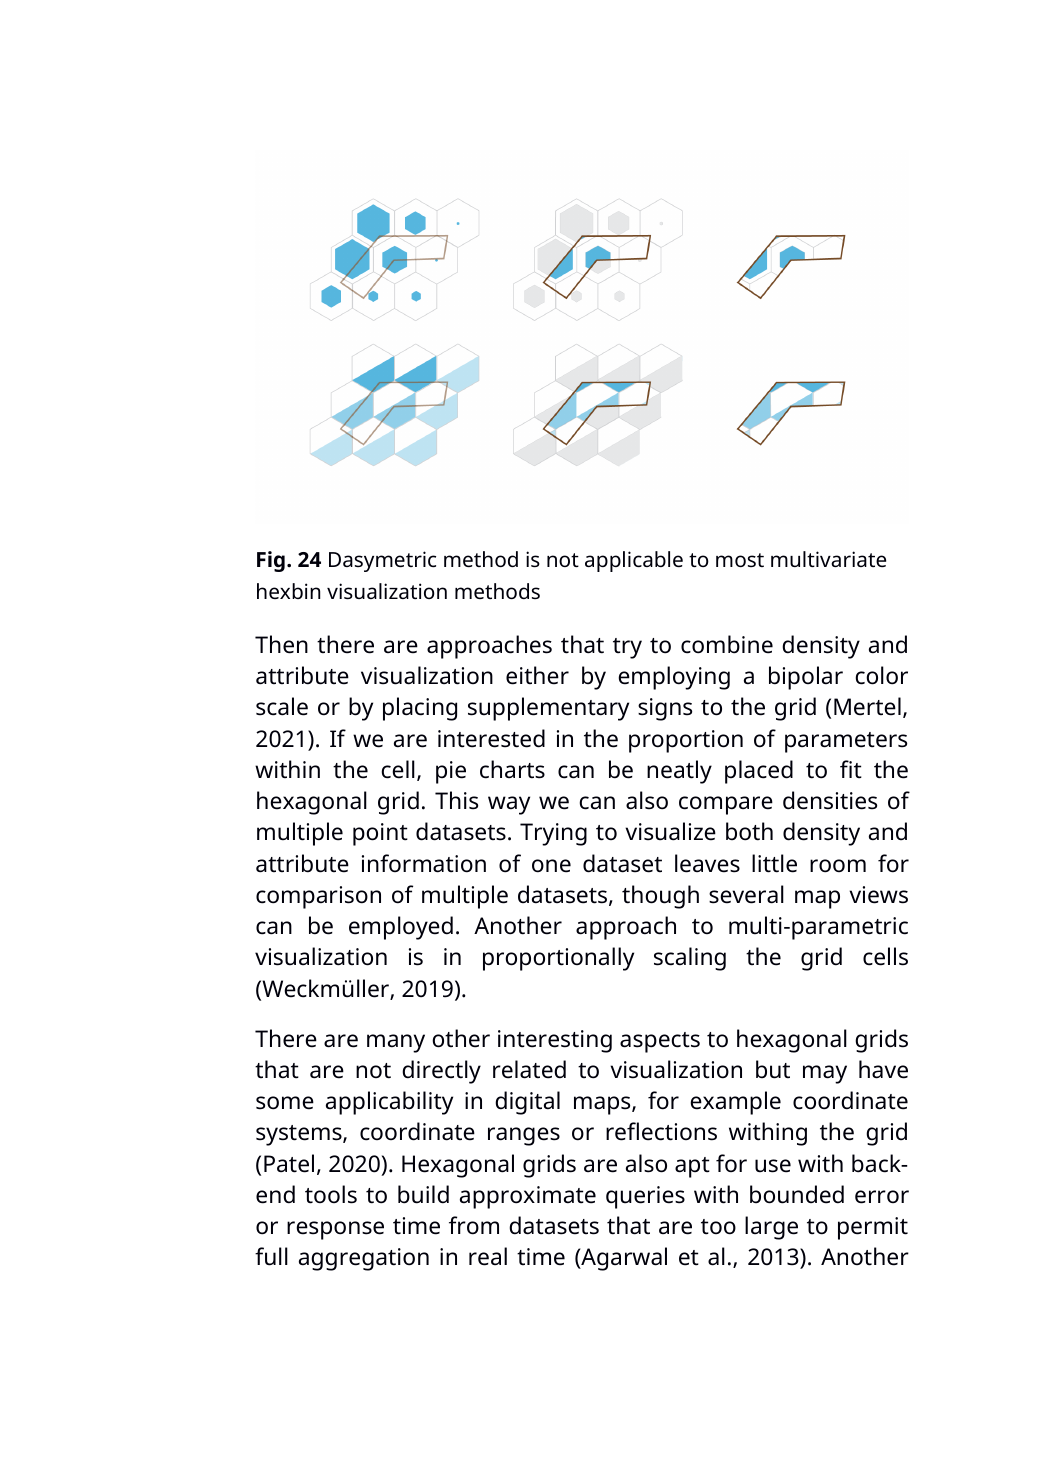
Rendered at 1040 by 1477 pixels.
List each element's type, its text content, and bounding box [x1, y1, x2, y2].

picture [255, 150, 910, 524]
text Fig. 24 Dasymetric method is not applicable to most multivariate hexbin visualization methods [255, 545, 910, 606]
text Then there are approaches that try to combine density and attribute visualization either by employing a bipolar color scale or by placing supplementary signs to the grid (Mertel, 2021). If we are interested in the proportion of parameters within the cell, pie charts can be neatly placed to fit the hexagonal grid. This way we can also compare densities of multiple point datasets. Trying to visualize both density and attribute information of one dataset leaves little room for comparison of multiple datasets, though several map views can be employed. Another approach to multi-parametric visualization is in proportionally scaling the grid cells (Weckmüller, 2019). [255, 629, 910, 1004]
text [255, 1023, 910, 1273]
